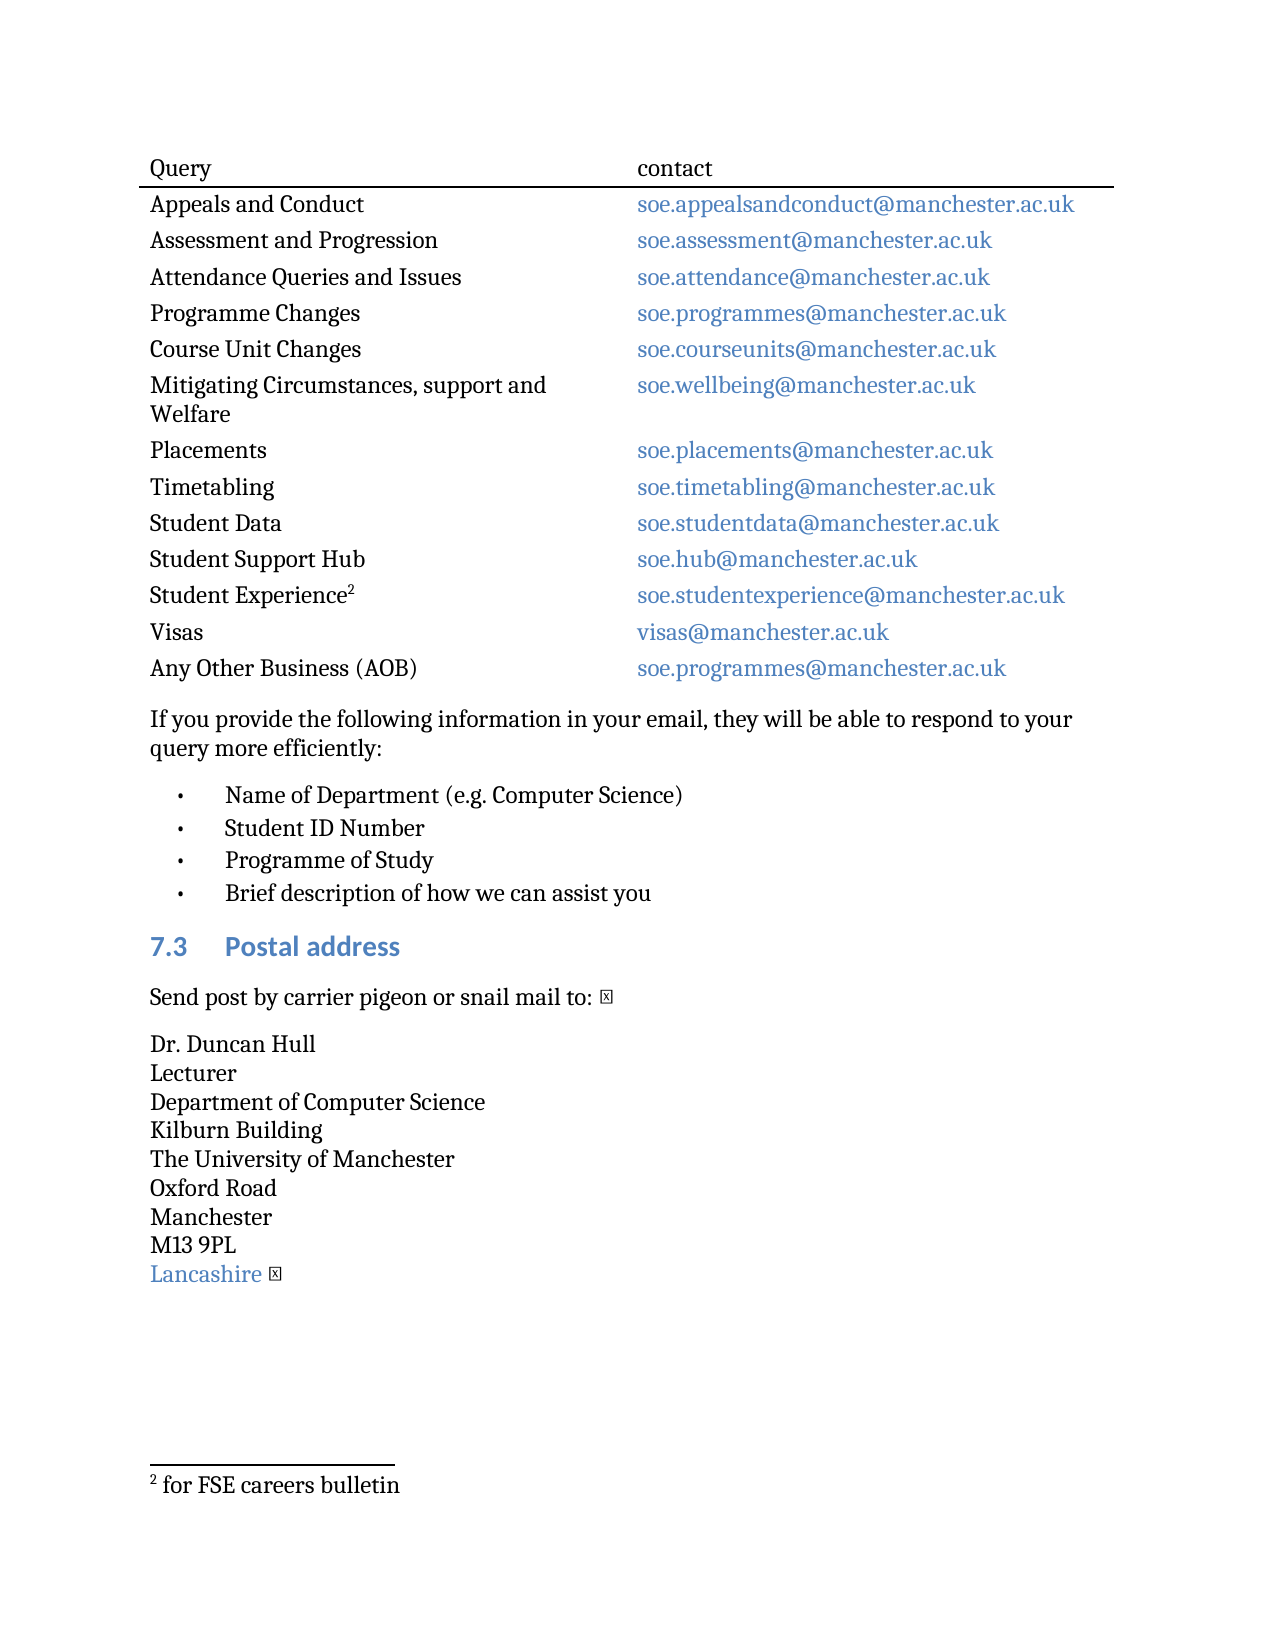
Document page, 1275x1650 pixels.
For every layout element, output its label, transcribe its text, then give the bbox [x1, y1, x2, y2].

table_cell Assessment and Progression [139, 223, 626, 259]
table_cell Course Unit Changes [139, 331, 626, 367]
table_cell Placements [139, 433, 626, 469]
table_cell Student Support Hub [139, 541, 626, 577]
table_header contact [626, 150, 1114, 186]
table_cell soe.programmes@manchester.ac.uk [626, 650, 1114, 686]
subtitle 7.3 Postal address [150, 928, 1125, 964]
table_cell Student Experience [139, 578, 626, 614]
table_cell Any Other Business (AOB) [139, 650, 626, 686]
list Student ID Number [175, 814, 1125, 842]
table_cell Mitigating Circumstances, support and Welfare [139, 368, 626, 432]
list Brief description of how we can assist you [175, 879, 1125, 907]
text If you provide the following information in your email, they will be able to respond to your query more efficiently: [150, 705, 1125, 762]
table_cell soe.wellbeing@manchester.ac.uk [626, 368, 1114, 432]
table_cell Visas [139, 614, 626, 650]
table_cell soe.programmes@manchester.ac.uk [626, 295, 1114, 331]
list Programme of Study [175, 846, 1125, 875]
table_cell visas@manchester.ac.uk [626, 614, 1114, 650]
table_cell Timetabling [139, 469, 626, 505]
table_cell Attendance Queries and Issues [139, 259, 626, 295]
table_cell soe.appealsandconduct@manchester.ac.uk [626, 188, 1114, 222]
table_cell Appeals and Conduct [139, 188, 626, 222]
table_cell Programme Changes [139, 295, 626, 331]
table_cell soe.assessment@manchester.ac.uk [626, 223, 1114, 259]
table_cell soe.studentdata@manchester.ac.uk [626, 505, 1114, 541]
table_cell soe.studentexperience@manchester.ac.uk [626, 578, 1114, 614]
table_cell soe.hub@manchester.ac.uk [626, 541, 1114, 577]
text Send post by carrier pigeon or snail mail to: 🐌 [150, 983, 1125, 1011]
table_cell soe.placements@manchester.ac.uk [626, 433, 1114, 469]
table_cell soe.attendance@manchester.ac.uk [626, 259, 1114, 295]
text Dr. Duncan Hull Lecturer Department of Computer Science Kilburn Building The University of Manchester Oxford Road Manchester M13 9PL Lancashire 🌹 [150, 1030, 1125, 1289]
table_cell soe.timetabling@manchester.ac.uk [626, 469, 1114, 505]
table_cell Student Data [139, 505, 626, 541]
table_header Query [139, 150, 626, 186]
list Name of Department (e.g. Computer Science) [175, 781, 1125, 810]
table_cell soe.courseunits@manchester.ac.uk [626, 331, 1114, 367]
